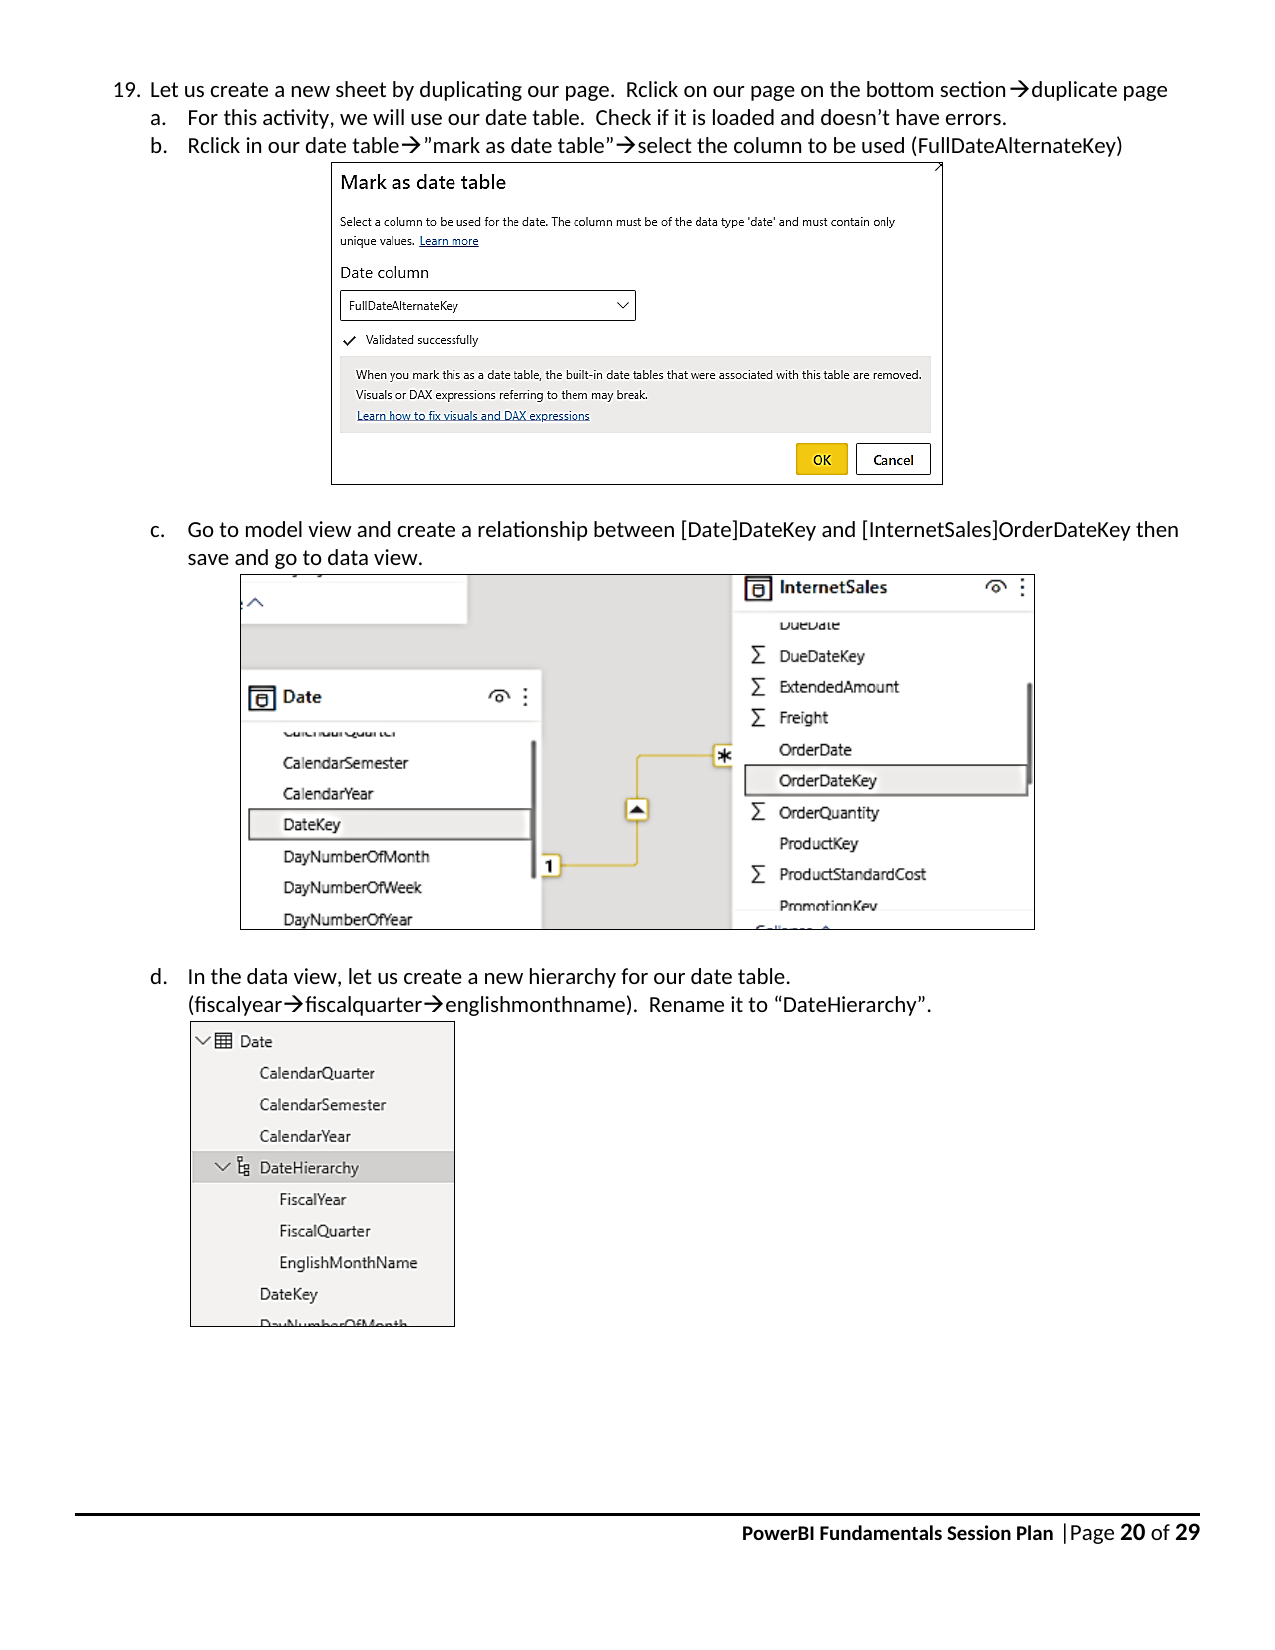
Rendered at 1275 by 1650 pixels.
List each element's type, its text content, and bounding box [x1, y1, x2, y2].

picture [191, 1022, 454, 1326]
list For this activity, we will use our date table. Check if it is loaded and doesn’t have errors. [150, 103, 1200, 131]
list In the data view, let us create a new hierarchy for our date table. (fiscalyearfiscalquarterenglishmonthname). Rename it to “DateHierarchy”. [150, 962, 1200, 1018]
picture [241, 575, 1034, 929]
list Go to model view and create a relationship between [Date]DateKey and [InternetSales]OrderDateKey then save and go to data view. [150, 515, 1200, 571]
list Rclick in our date table”mark as date table”select the column to be used (FullDateAlternateKey) [150, 131, 1200, 159]
picture [332, 163, 942, 484]
list Let us create a new sheet by duplicating our page. Rclick on our page on the bottom sectionduplicate page [112, 75, 1200, 103]
